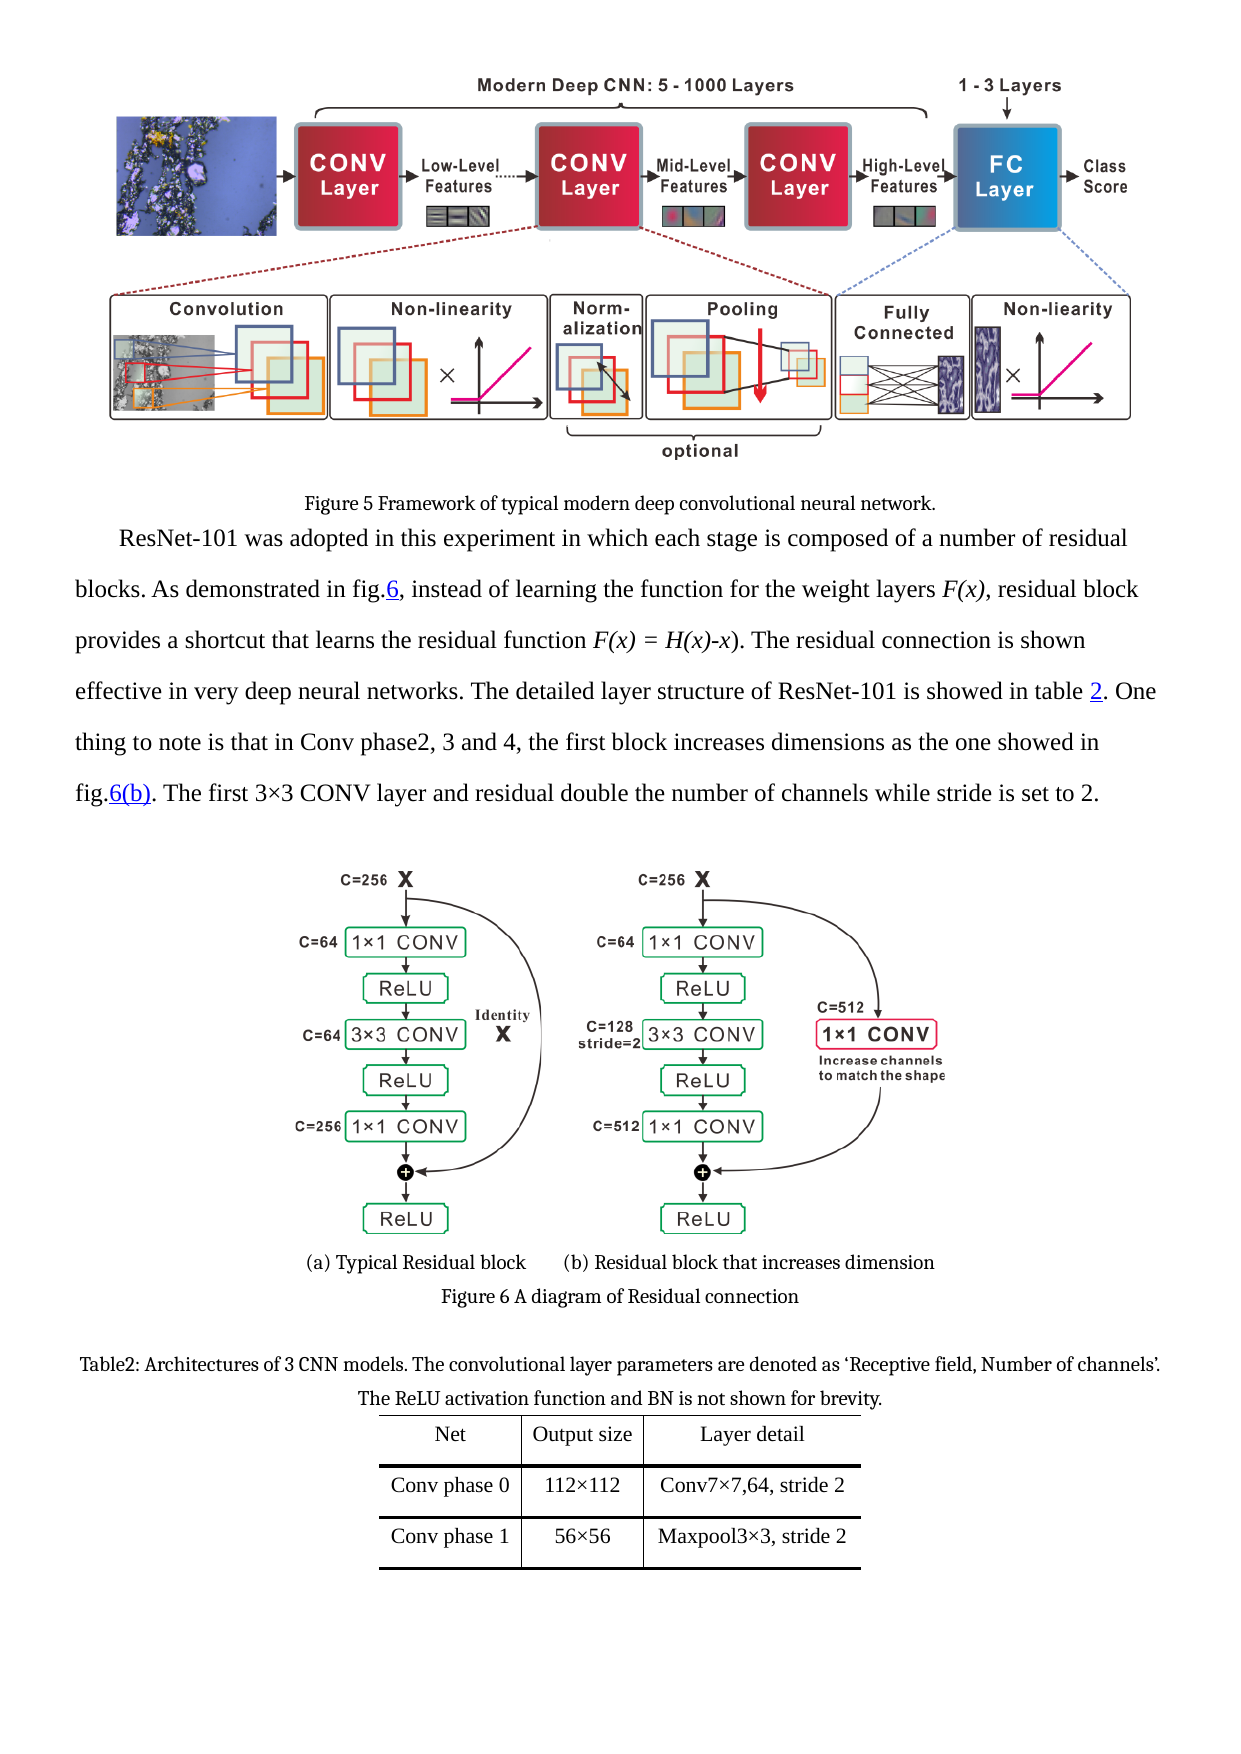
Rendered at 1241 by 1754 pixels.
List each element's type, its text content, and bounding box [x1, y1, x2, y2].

table_cell 112×112 [522, 1468, 643, 1516]
table_header Layer detail [644, 1416, 861, 1464]
table_header Net [379, 1416, 521, 1464]
table_cell 56×56 [522, 1519, 643, 1567]
picture [109, 78, 1131, 460]
text Table2: Architectures of 3 CNN models. The convolutional layer parameters are denoted as ‘Receptive field, Number of channels’. The ReLU activation function and BN is not shown for brevity. [75, 1347, 1165, 1415]
table_cell Conv phase 1 [379, 1519, 521, 1567]
text Figure 6 A diagram of Residual connection [75, 1279, 1165, 1313]
table_cell Conv phase 0 [379, 1468, 521, 1516]
picture [295, 871, 542, 1234]
text Figure 5 Framework of typical modern deep convolutional neural network. [75, 486, 1165, 520]
table_header Output size [522, 1416, 643, 1464]
picture [578, 871, 945, 1234]
text ResNet-101 was adopted in this experiment in which each stage is composed of a number of residual blocks. As demonstrated in fig.6, instead of learning the function for the weight layers F(x), residual block provides a shortcut that learns the residual function F(x) = H(x)-x). The residual connection is shown effective in very deep neural networks. The detailed layer structure of ResNet-101 is showed in table 2. One thing to note is that in Conv phase2, 3 and 4, the first block increases dimensions as the one showed in fig.6(b). The first 3×3 CONV layer and residual double the number of channels while stride is set to 2. [75, 520, 1165, 809]
text (a) Typical Residual block (b) Residual block that increases dimension [75, 1245, 1165, 1279]
table_cell Conv7×7,64, stride 2 [644, 1468, 861, 1516]
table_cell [644, 1519, 861, 1567]
